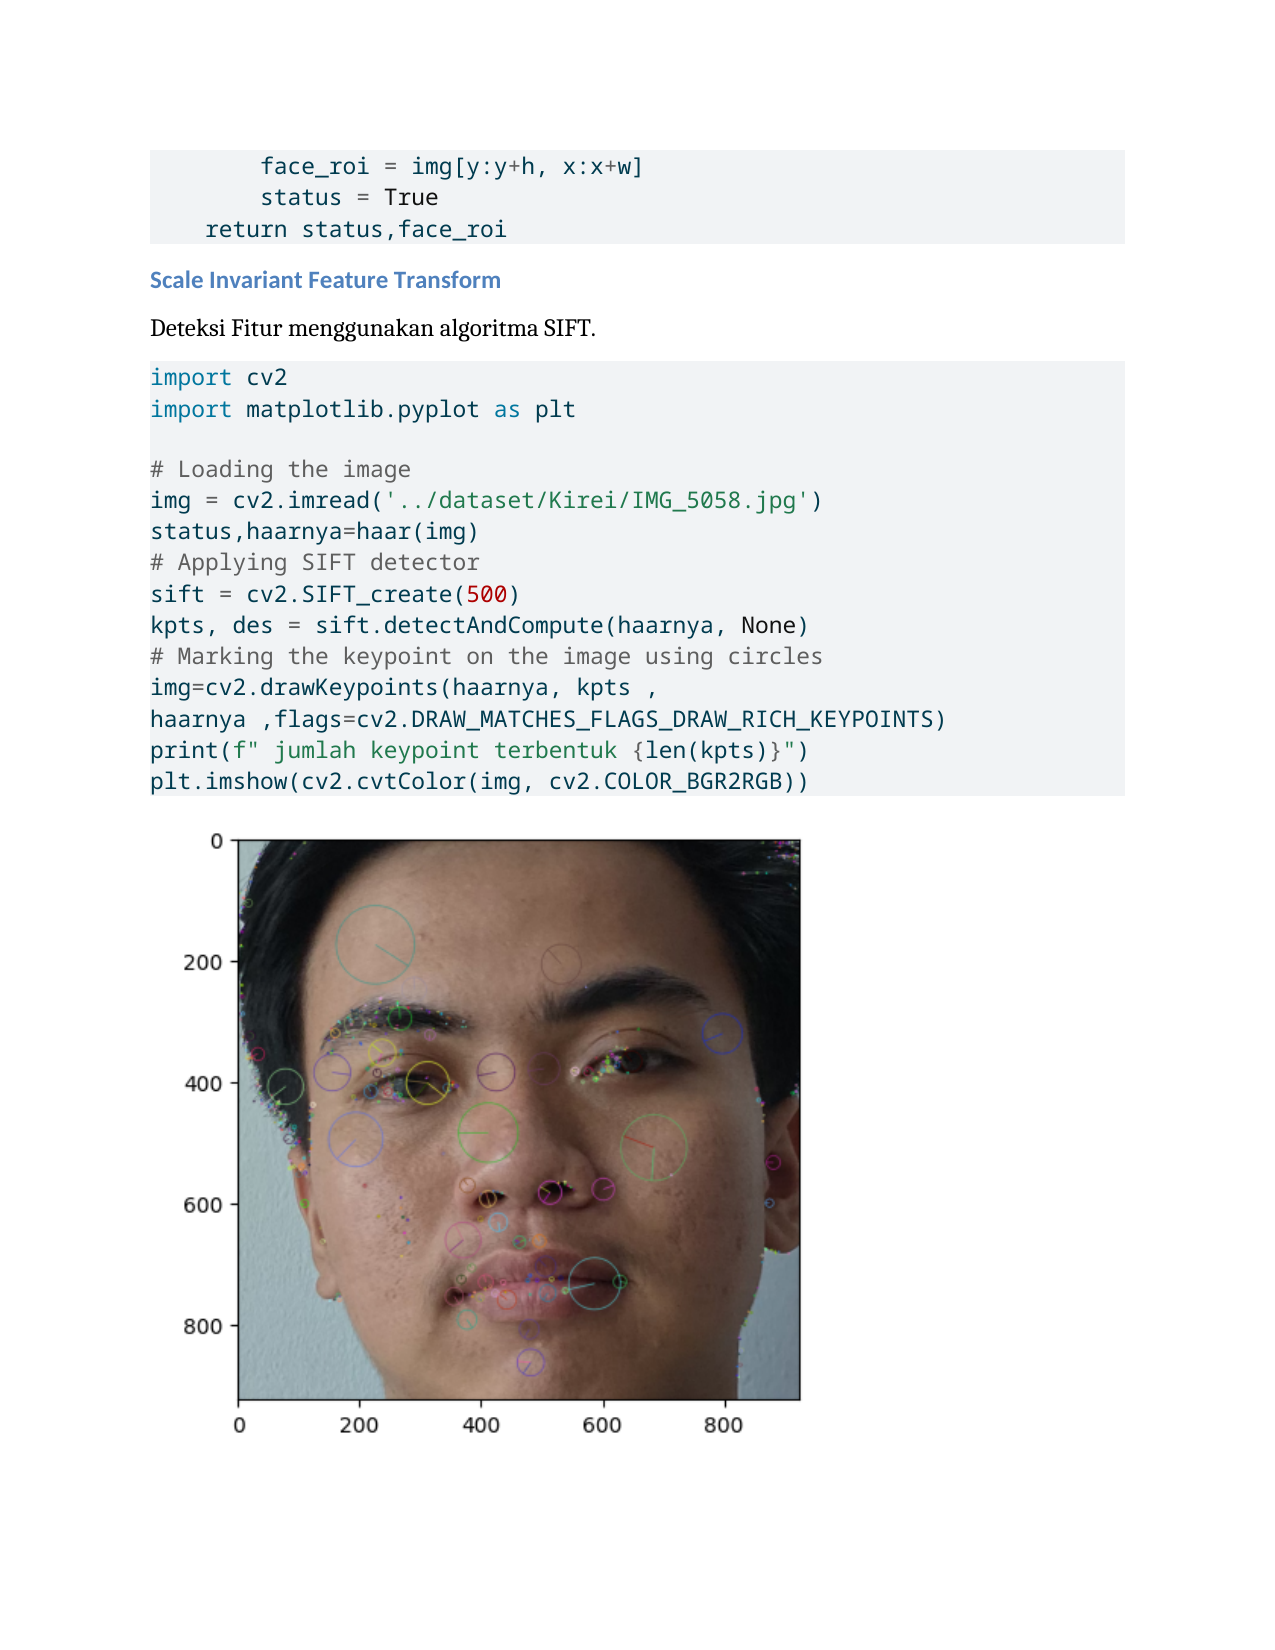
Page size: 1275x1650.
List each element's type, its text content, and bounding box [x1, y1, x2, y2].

text import cv2 import matplotlib.pyplot as plt # Loading the image img = cv2.imread('../dataset/Kirei/IMG_5058.jpg') status,haarnya=haar(img) # Applying SIFT detector sift = cv2.SIFT_create(500) kpts, des = sift.detectAndCompute(haarnya, None) # Marking the keypoint on the image using circles img=cv2.drawKeypoints(haarnya, kpts , haarnya ,flags=cv2.DRAW_MATCHES_FLAGS_DRAW_RICH_KEYPOINTS) print(f" jumlah keypoint terbentuk {len(kpts)}") plt.imshow(cv2.cvtColor(img, cv2.COLOR_BGR2RGB)) [150, 361, 1125, 796]
text Deteksi Fitur menggunakan algoritma SIFT. [150, 314, 1125, 343]
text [150, 150, 1125, 244]
subtitle Scale Invariant Feature Transform [150, 264, 1125, 295]
picture [168, 817, 813, 1451]
